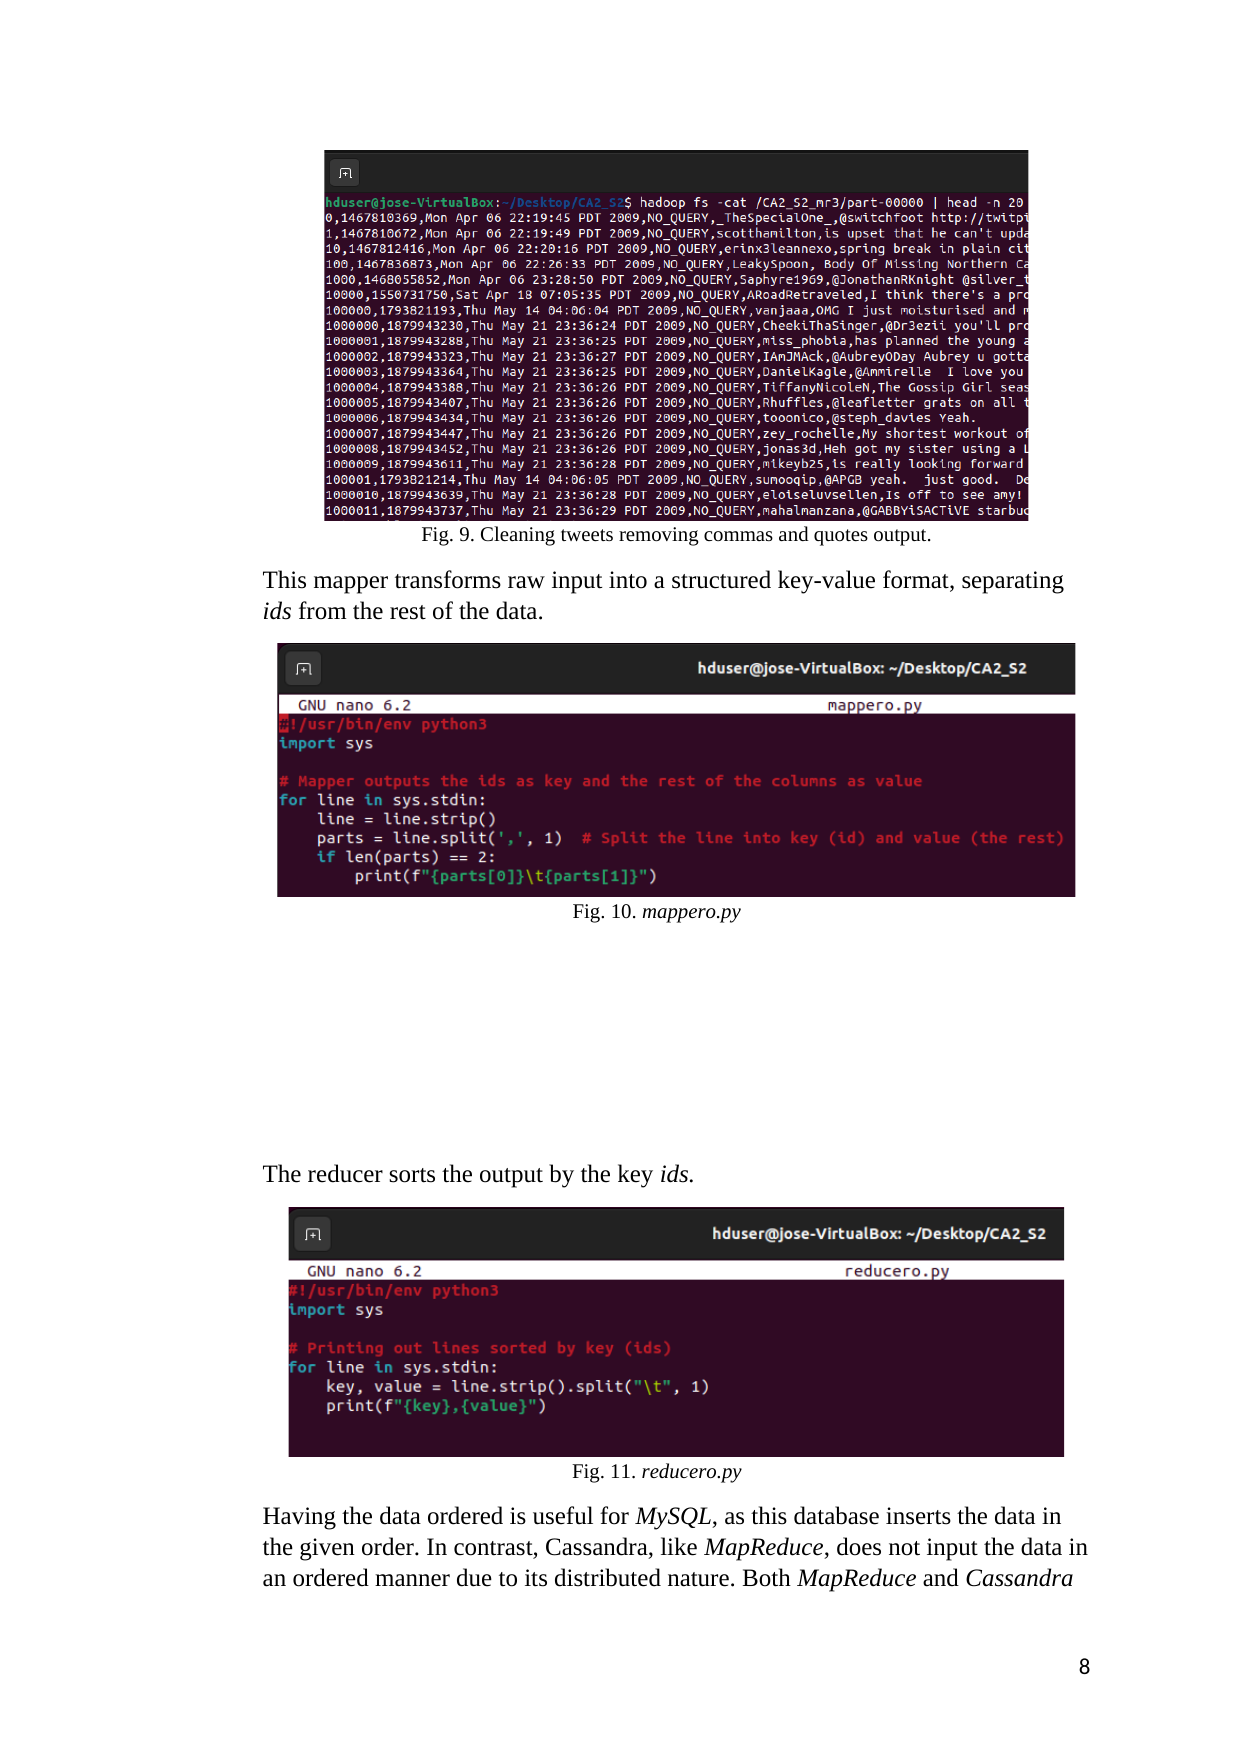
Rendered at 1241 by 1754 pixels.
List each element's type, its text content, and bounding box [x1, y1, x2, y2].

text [262, 1501, 1090, 1592]
text The reducer sorts the output by the key ids. [225, 1159, 1090, 1188]
picture [277, 643, 1076, 897]
text This mapper transforms raw input into a structured key-value format, separating ids from the rest of the data. [262, 565, 1090, 624]
picture [324, 150, 1029, 521]
picture [288, 1207, 1065, 1457]
